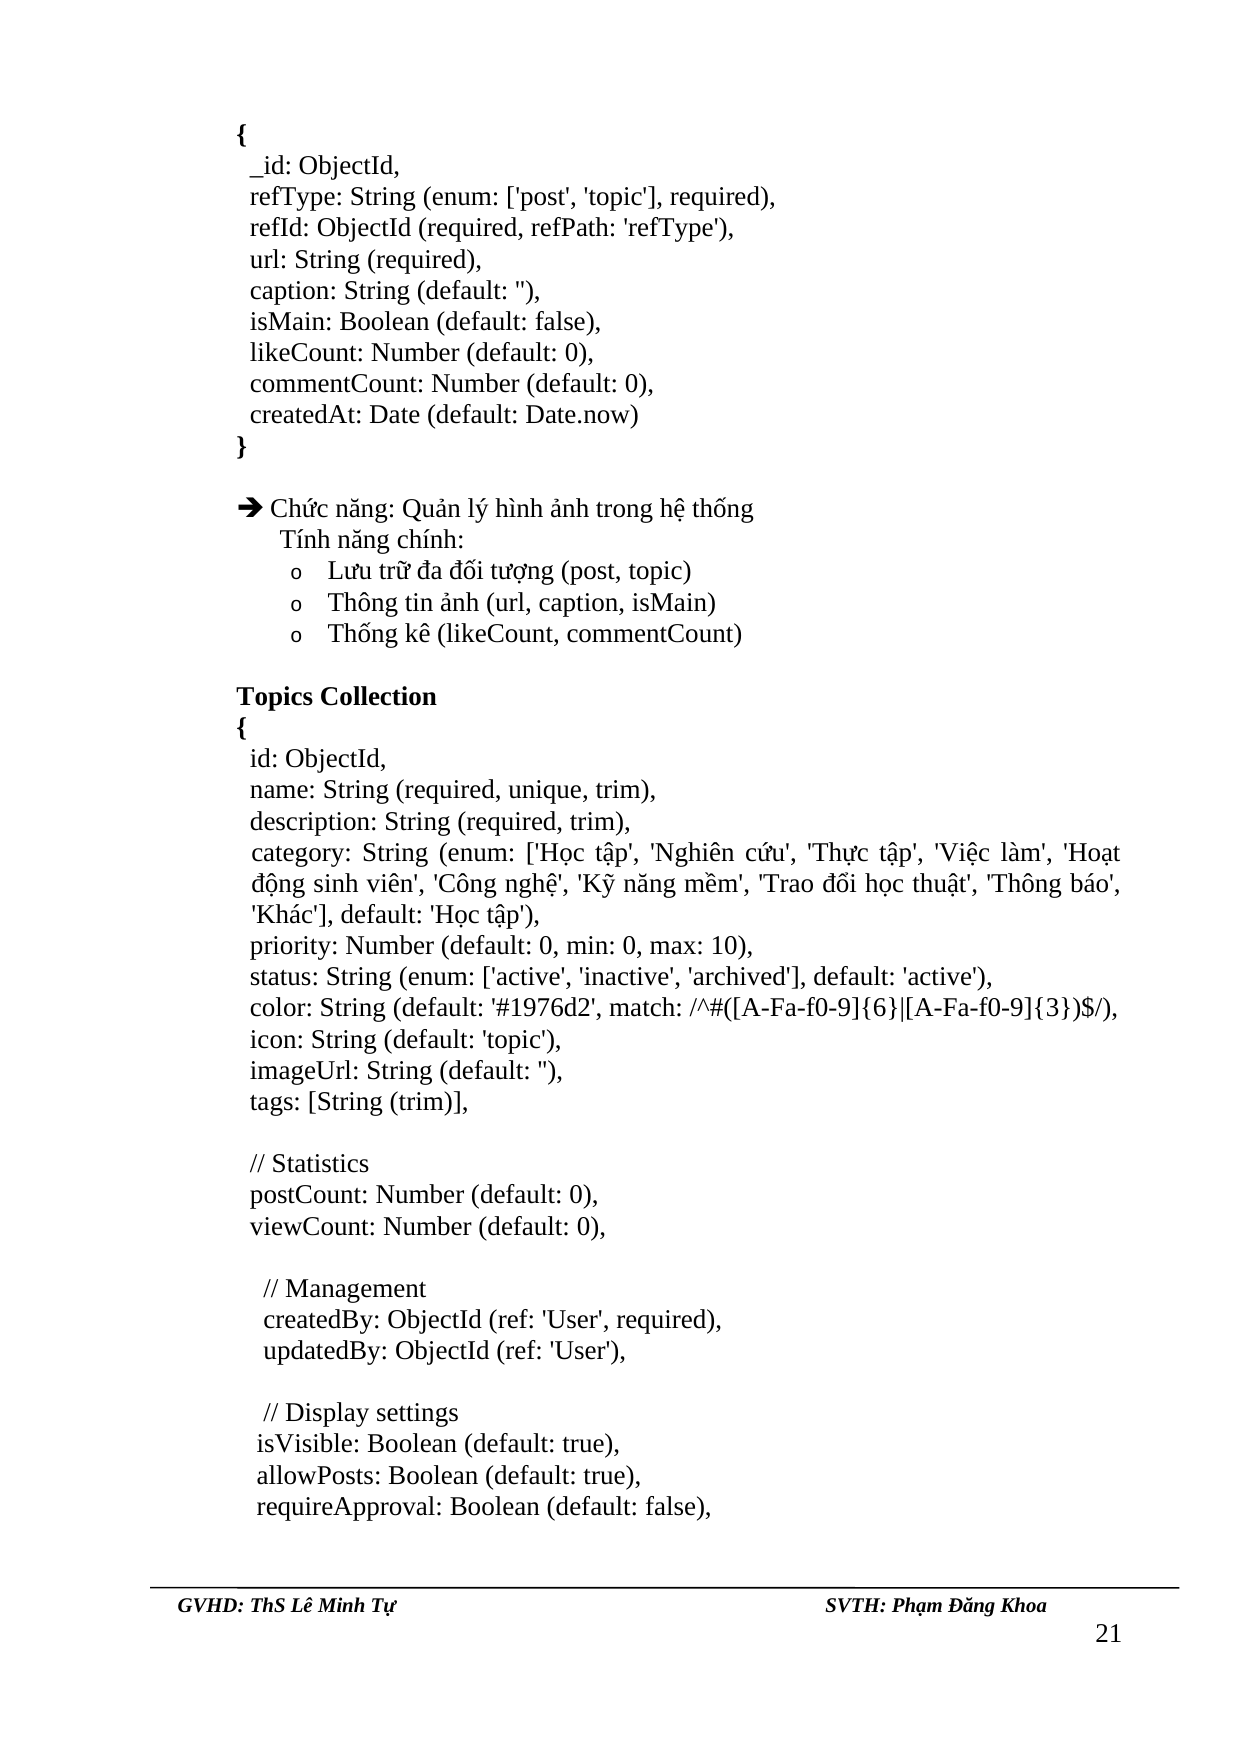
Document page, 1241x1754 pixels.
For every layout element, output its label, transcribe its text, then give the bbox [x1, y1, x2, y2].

text likeCount: Number (default: 0), [236, 336, 1122, 367]
text description: String (required, trim), [236, 805, 1122, 836]
text viewCount: Number (default: 0), [236, 1209, 1122, 1241]
text allowPosts: Boolean (default: true), [236, 1459, 1122, 1490]
text requireApproval: Boolean (default: false), [236, 1490, 1122, 1521]
text url: String (required), [236, 243, 1122, 274]
text Tính năng chính: [252, 523, 1122, 554]
text caption: String (default: ''), [236, 274, 1122, 305]
text id: ObjectId, [236, 742, 1122, 773]
text color: String (default: '#1976d2', match: /^#([A-Fa-f0-9]{6}|[A-Fa-f0-9]{3})$/), [236, 992, 1122, 1023]
text { [236, 711, 1122, 742]
list Thống kê (likeCount, commentCount) [290, 617, 1122, 649]
text Topics Collection [177, 680, 1122, 711]
text isMain: Boolean (default: false), [236, 305, 1122, 336]
text tags: [String (trim)], [236, 1085, 1122, 1116]
text name: String (required, unique, trim), [236, 773, 1122, 805]
text imageUrl: String (default: ''), [236, 1054, 1122, 1085]
text Chức năng: Quản lý hình ảnh trong hệ thống [236, 492, 1122, 523]
text // Display settings [236, 1396, 1122, 1428]
text isVisible: Boolean (default: true), [236, 1428, 1122, 1459]
text } [236, 429, 1122, 461]
text postCount: Number (default: 0), [236, 1178, 1122, 1209]
text { [236, 118, 1122, 149]
text createdBy: ObjectId (ref: 'User', required), [236, 1303, 1122, 1334]
text refType: String (enum: ['post', 'topic'], required), [236, 180, 1122, 212]
text refId: ObjectId (required, refPath: 'refType'), [236, 212, 1122, 243]
text // Management [236, 1272, 1122, 1303]
text updatedBy: ObjectId (ref: 'User'), [236, 1334, 1122, 1365]
text _id: ObjectId, [236, 149, 1122, 180]
text createdAt: Date (default: Date.now) [236, 398, 1122, 429]
text icon: String (default: 'topic'), [236, 1023, 1122, 1054]
text priority: Number (default: 0, min: 0, max: 10), [236, 929, 1122, 960]
text category: String (enum: ['Học tập', 'Nghiên cứu', 'Thực tập', 'Việc làm', 'Hoạt động sinh viên', 'Công nghệ', 'Kỹ năng mềm', 'Trao đổi học thuật', 'Thông báo', 'Khác'], default: 'Học tập'), [251, 836, 1122, 929]
text commentCount: Number (default: 0), [236, 367, 1122, 398]
list Thông tin ảnh (url, caption, isMain) [290, 586, 1122, 617]
text // Statistics [236, 1147, 1122, 1178]
list Lưu trữ đa đối tượng (post, topic) [290, 554, 1122, 586]
text status: String (enum: ['active', 'inactive', 'archived'], default: 'active'), [236, 960, 1122, 992]
